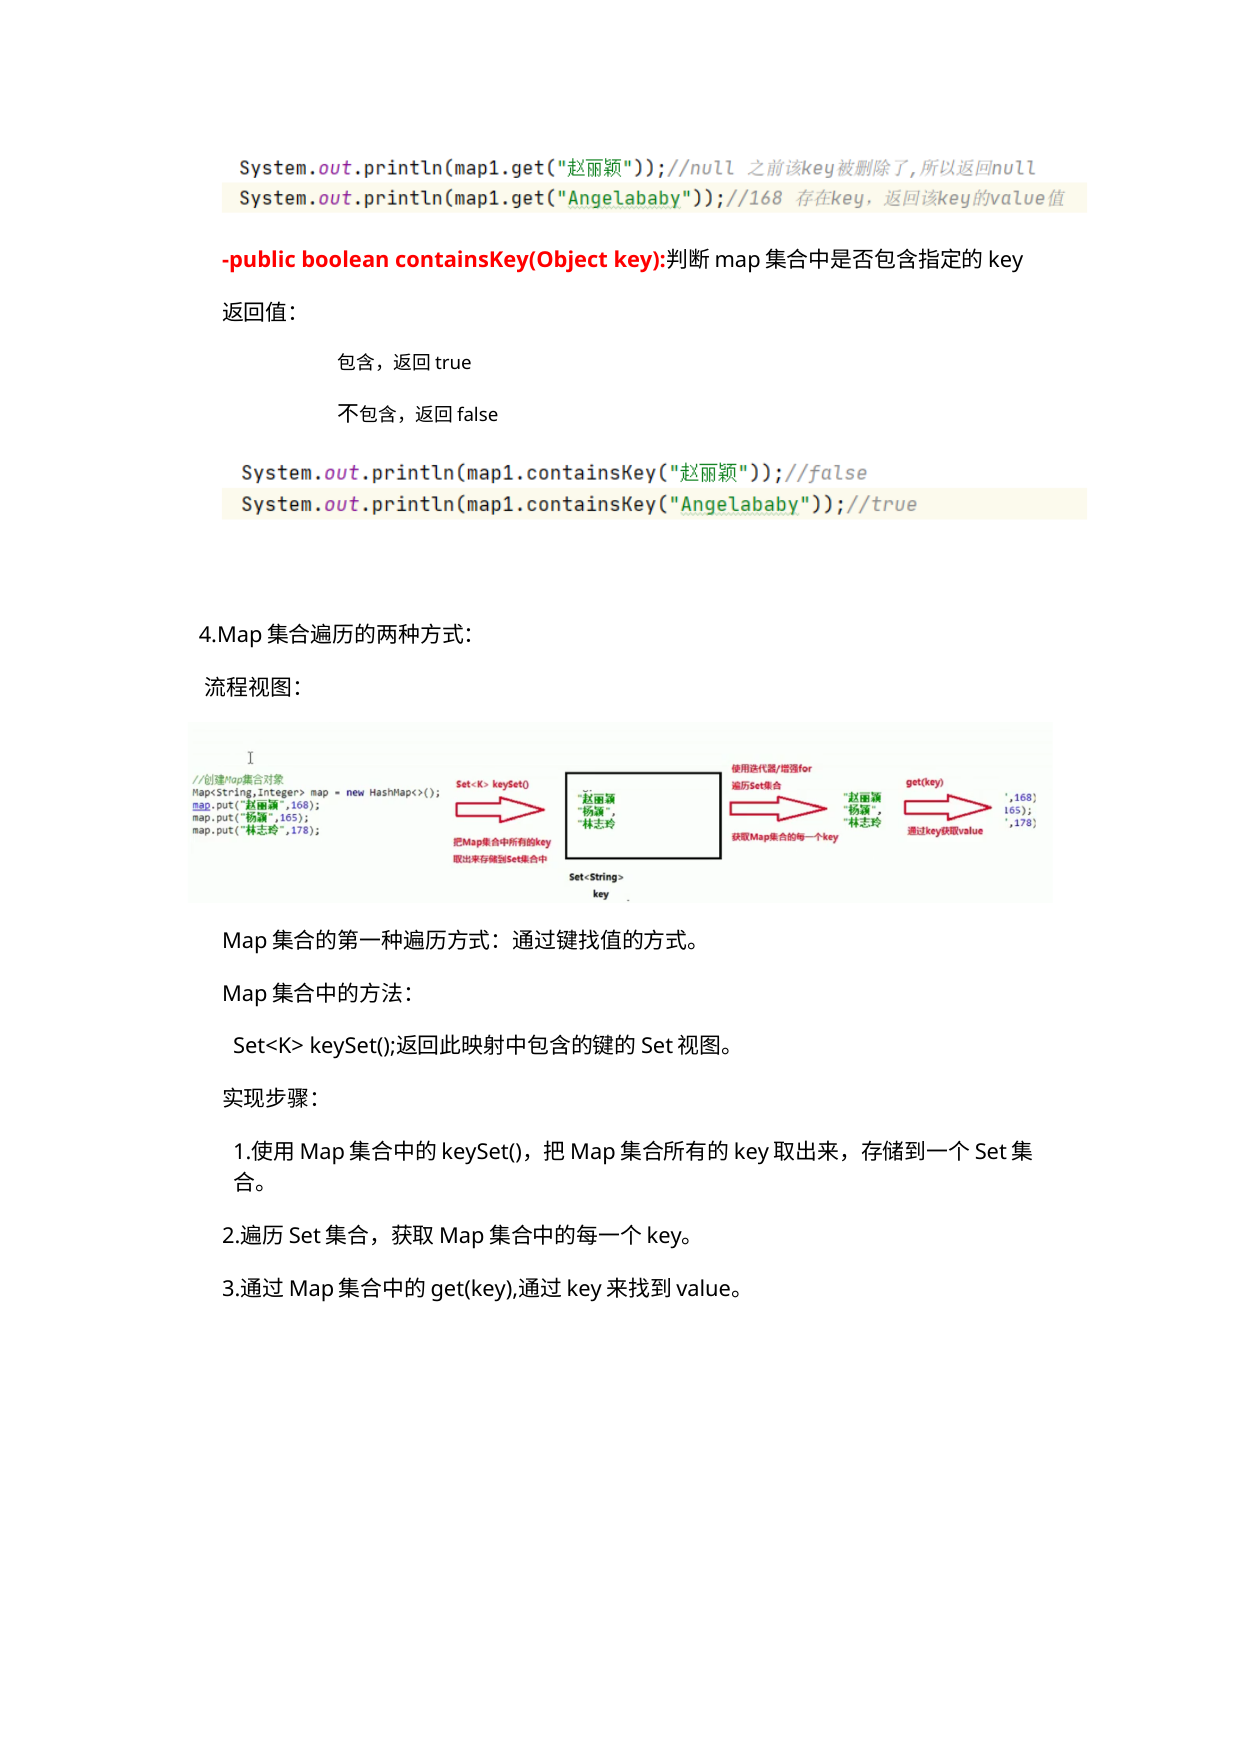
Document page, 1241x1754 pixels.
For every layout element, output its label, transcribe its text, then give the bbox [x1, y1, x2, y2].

text Map集合中的方法： [222, 976, 1053, 1008]
picture [221, 150, 1088, 222]
text 流程视图： [187, 670, 1053, 702]
picture [187, 722, 1053, 903]
text 实现步骤： [222, 1081, 1053, 1113]
text 返回值： [222, 295, 1053, 327]
text 4.Map集合遍历的两种方式： [187, 617, 1053, 649]
text Set<K> keySet();返回此映射中包含的键的Set视图。 [222, 1028, 1053, 1060]
picture [221, 448, 1088, 551]
text -public boolean containsKey(Object key):判断map集合中是否包含指定的key [222, 242, 1053, 274]
text 3.通过Map集合中的get(key),通过key来找到value。 [222, 1271, 1053, 1302]
text 包含，返回true [222, 347, 1053, 375]
text Map集合的第一种遍历方式：通过键找值的方式。 [222, 923, 1053, 955]
text 2.遍历Set集合，获取Map集合中的每一个key。 [222, 1218, 1053, 1250]
text 1.使用Map集合中的keySet()，把Map集合所有的key取出来，存储到一个Set集合。 [222, 1134, 1053, 1197]
text 不包含，返回false [222, 396, 1053, 427]
